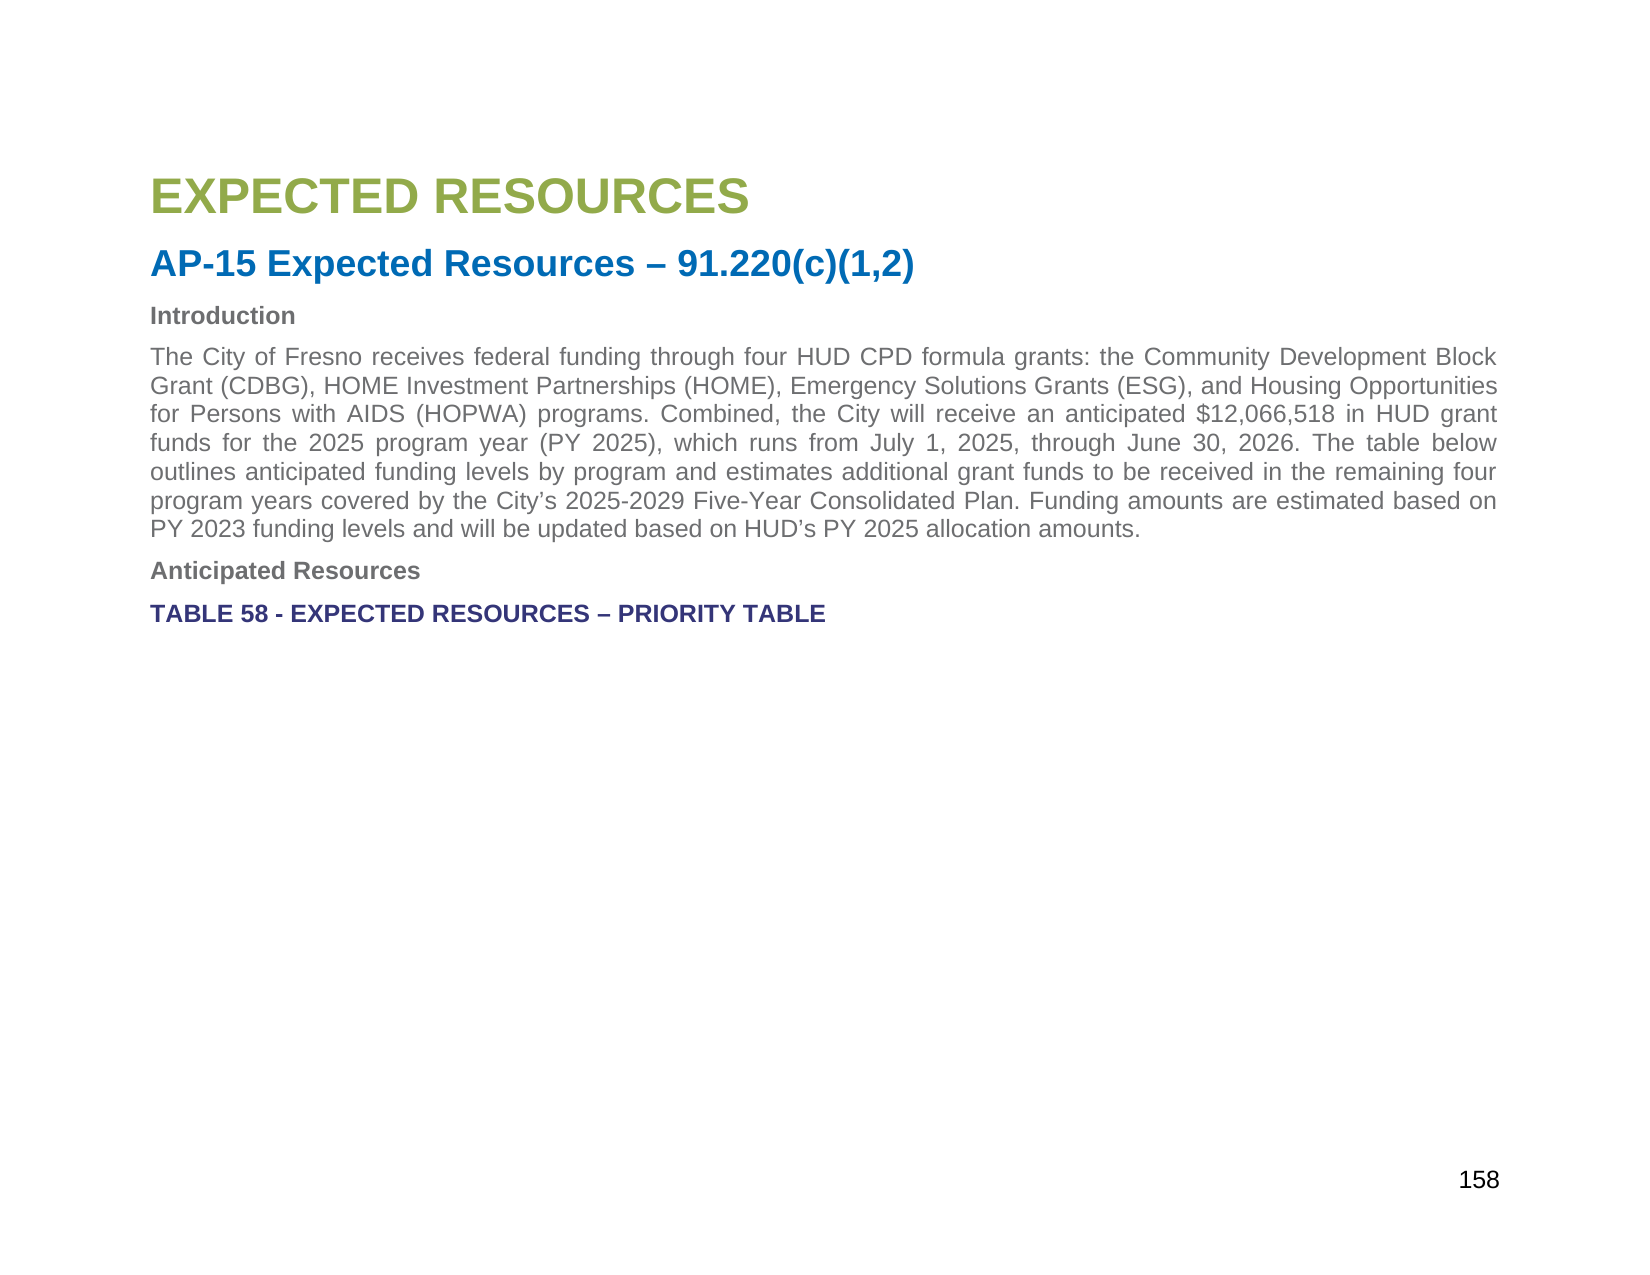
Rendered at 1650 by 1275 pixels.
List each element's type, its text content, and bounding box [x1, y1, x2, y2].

text Anticipated Resources [150, 556, 1500, 584]
subtitle Expected Resources [150, 167, 1500, 224]
text Introduction [150, 301, 1500, 329]
text The City of Fresno receives federal funding through four HUD CPD formula grants: the Community Development Block Grant (CDBG), HOME Investment Partnerships (HOME), Emergency Solutions Grants (ESG), and Housing Opportunities for Persons with AIDS (HOPWA) programs. Combined, the City will receive an anticipated $12,066,518 in HUD grant funds for the 2025 program year (PY 2025), which runs from July 1, 2025, through June 30, 2026. The table below outlines anticipated funding levels by program and estimates additional grant funds to be received in the remaining four program years covered by the City’s 2025-2029 Five-Year Consolidated Plan. Funding amounts are estimated based on PY 2023 funding levels and will be updated based on HUD’s PY 2025 allocation amounts. [150, 342, 1500, 543]
subtitle AP-15 Expected Resources – 91.220(c)(1,2) [150, 241, 1500, 284]
